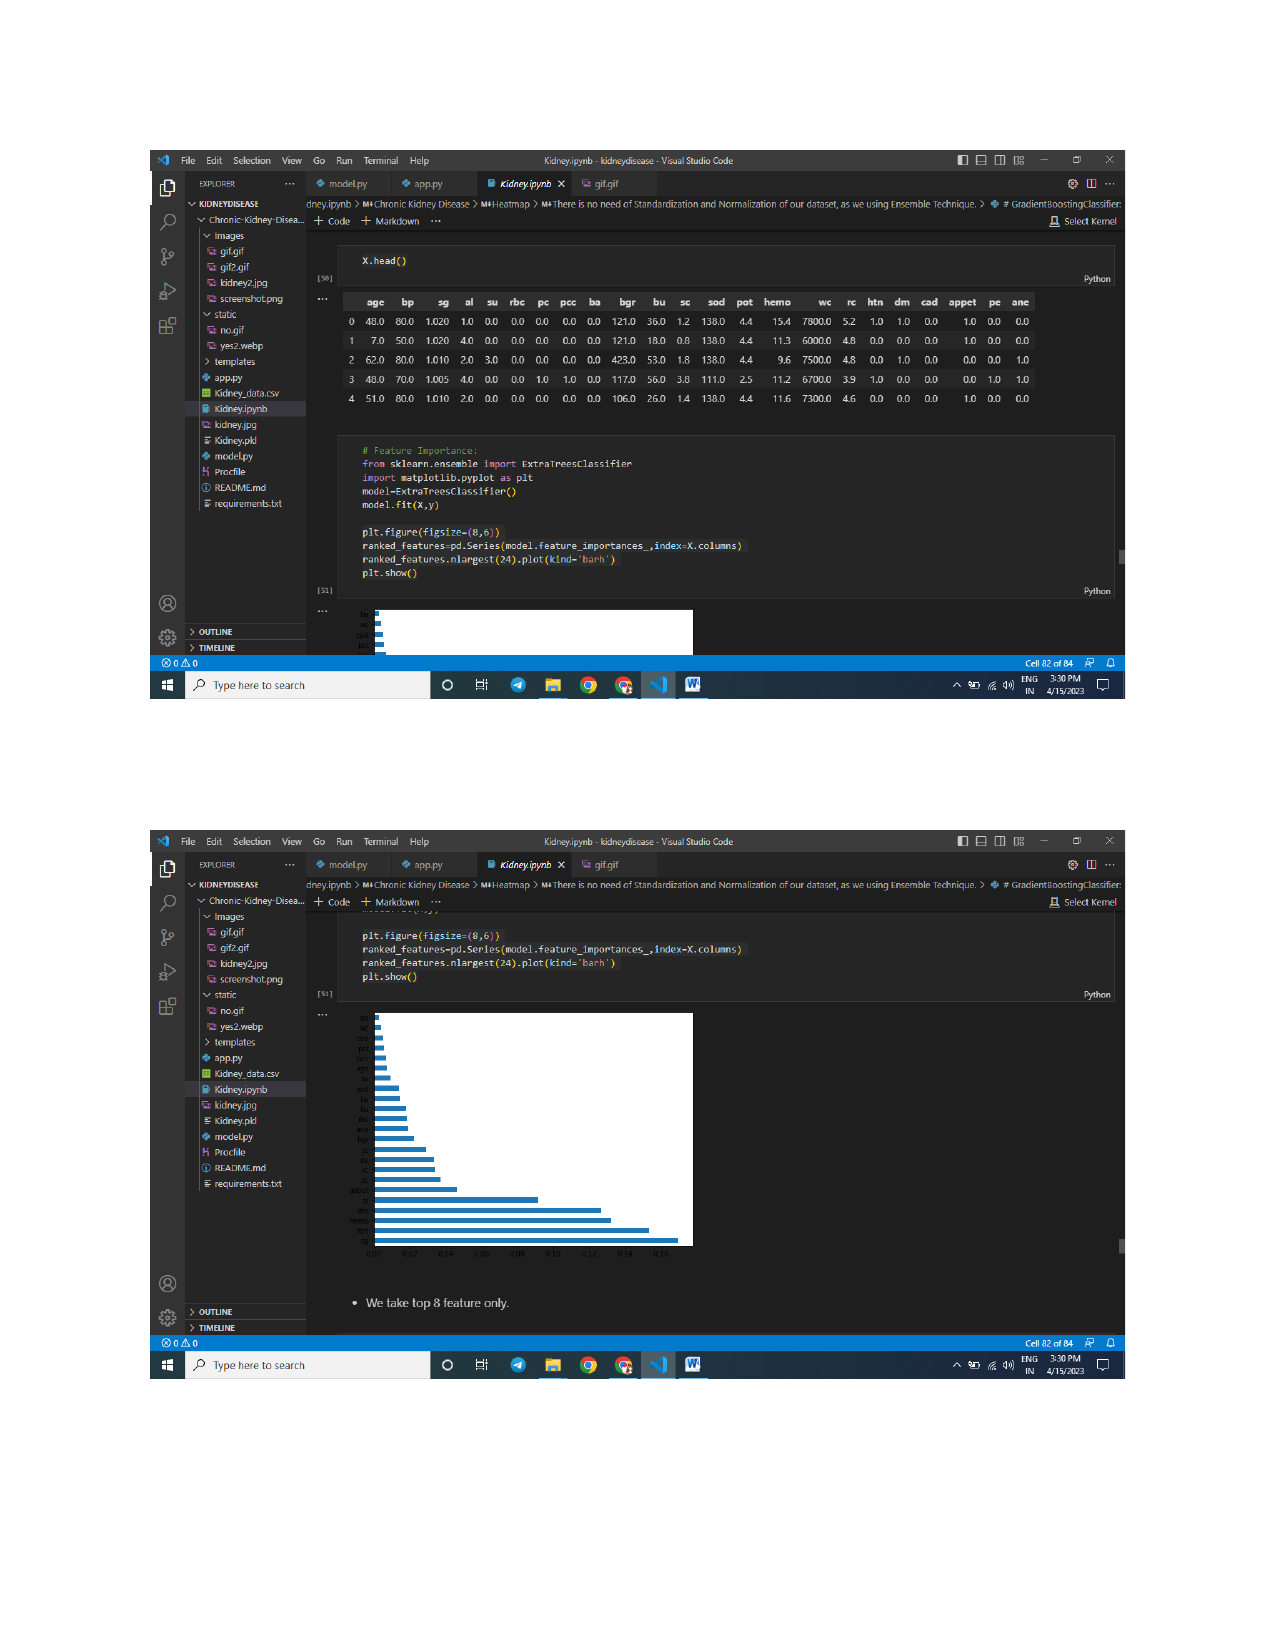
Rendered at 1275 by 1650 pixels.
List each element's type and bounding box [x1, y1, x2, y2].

picture [150, 150, 1125, 699]
picture [150, 830, 1125, 1379]
